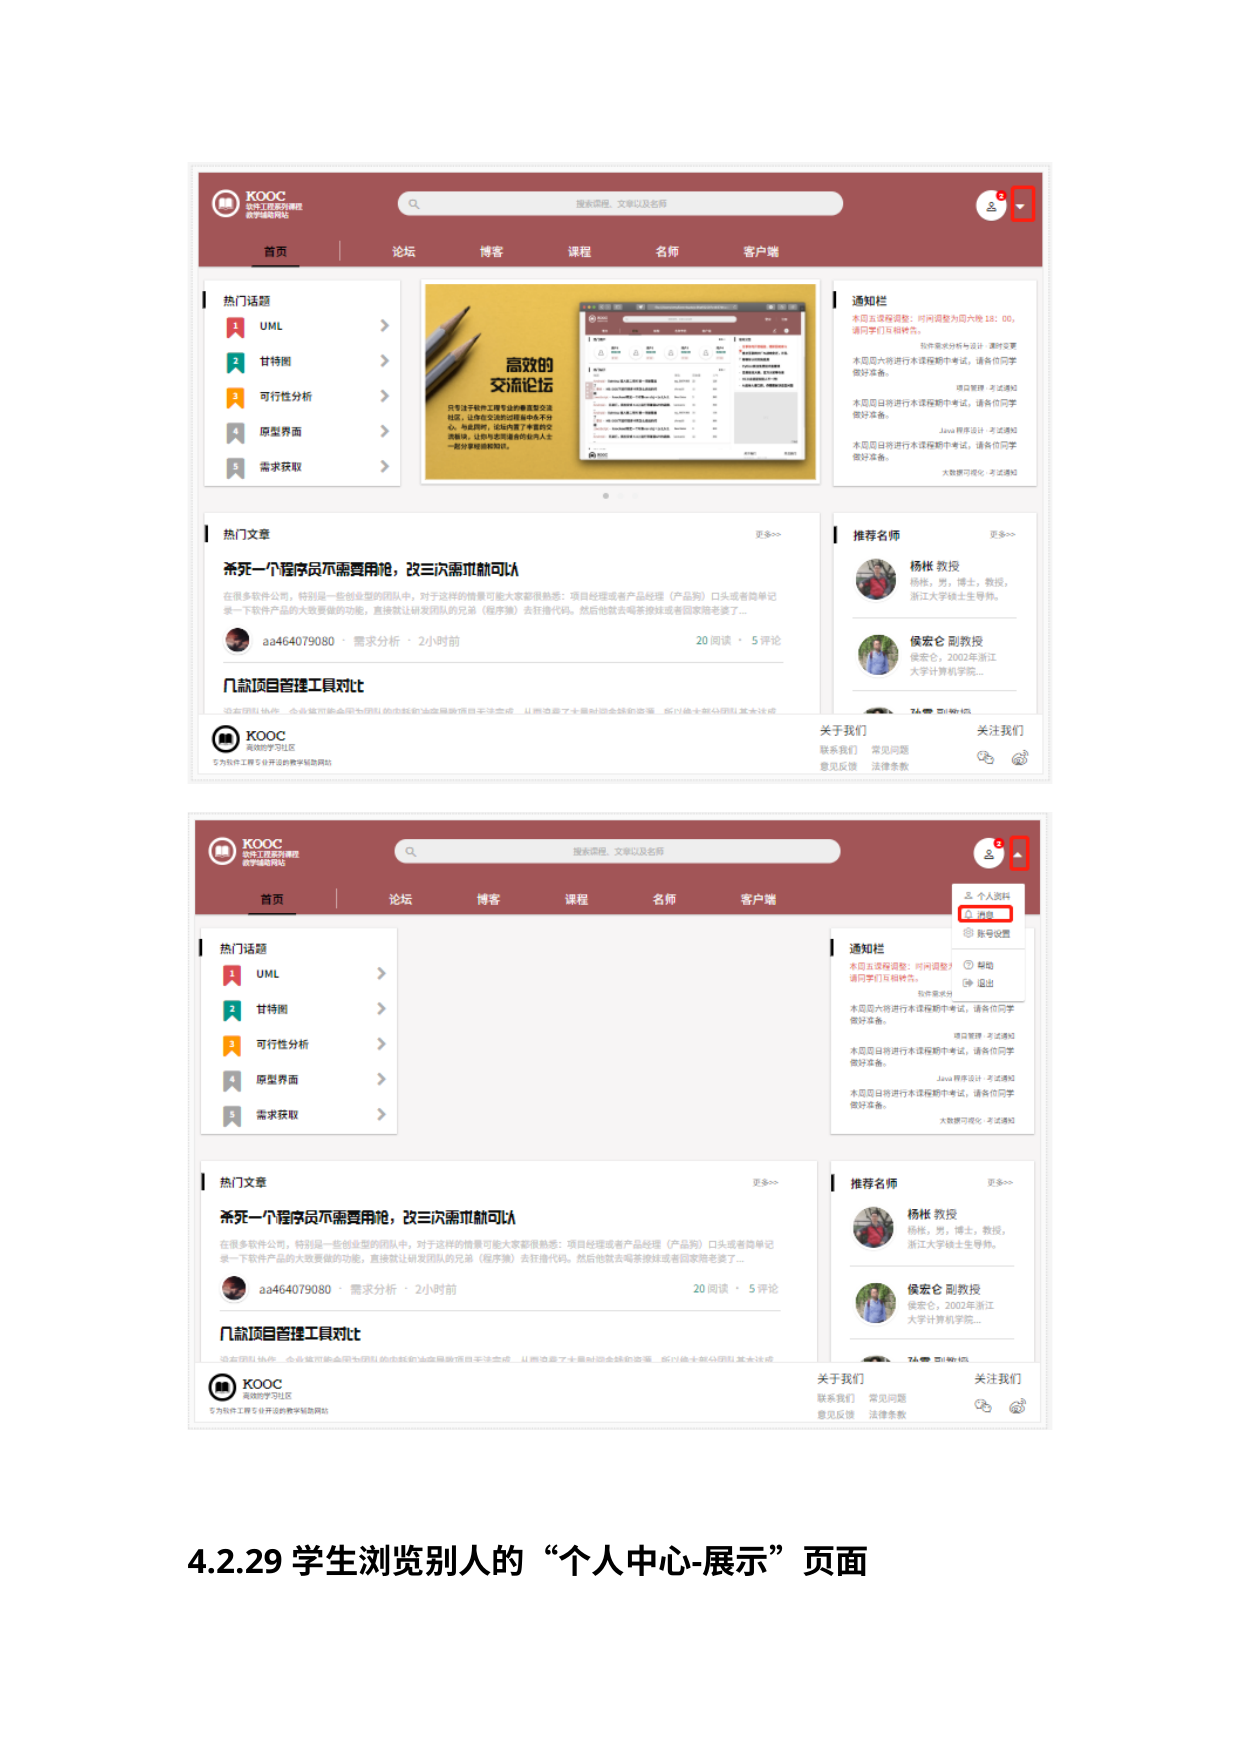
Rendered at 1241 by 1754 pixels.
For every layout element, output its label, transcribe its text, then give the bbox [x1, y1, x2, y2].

picture [187, 812, 1053, 1430]
picture [187, 162, 1053, 784]
list 学生浏览别人的“个人中心-展示”页面 [187, 1527, 1053, 1592]
